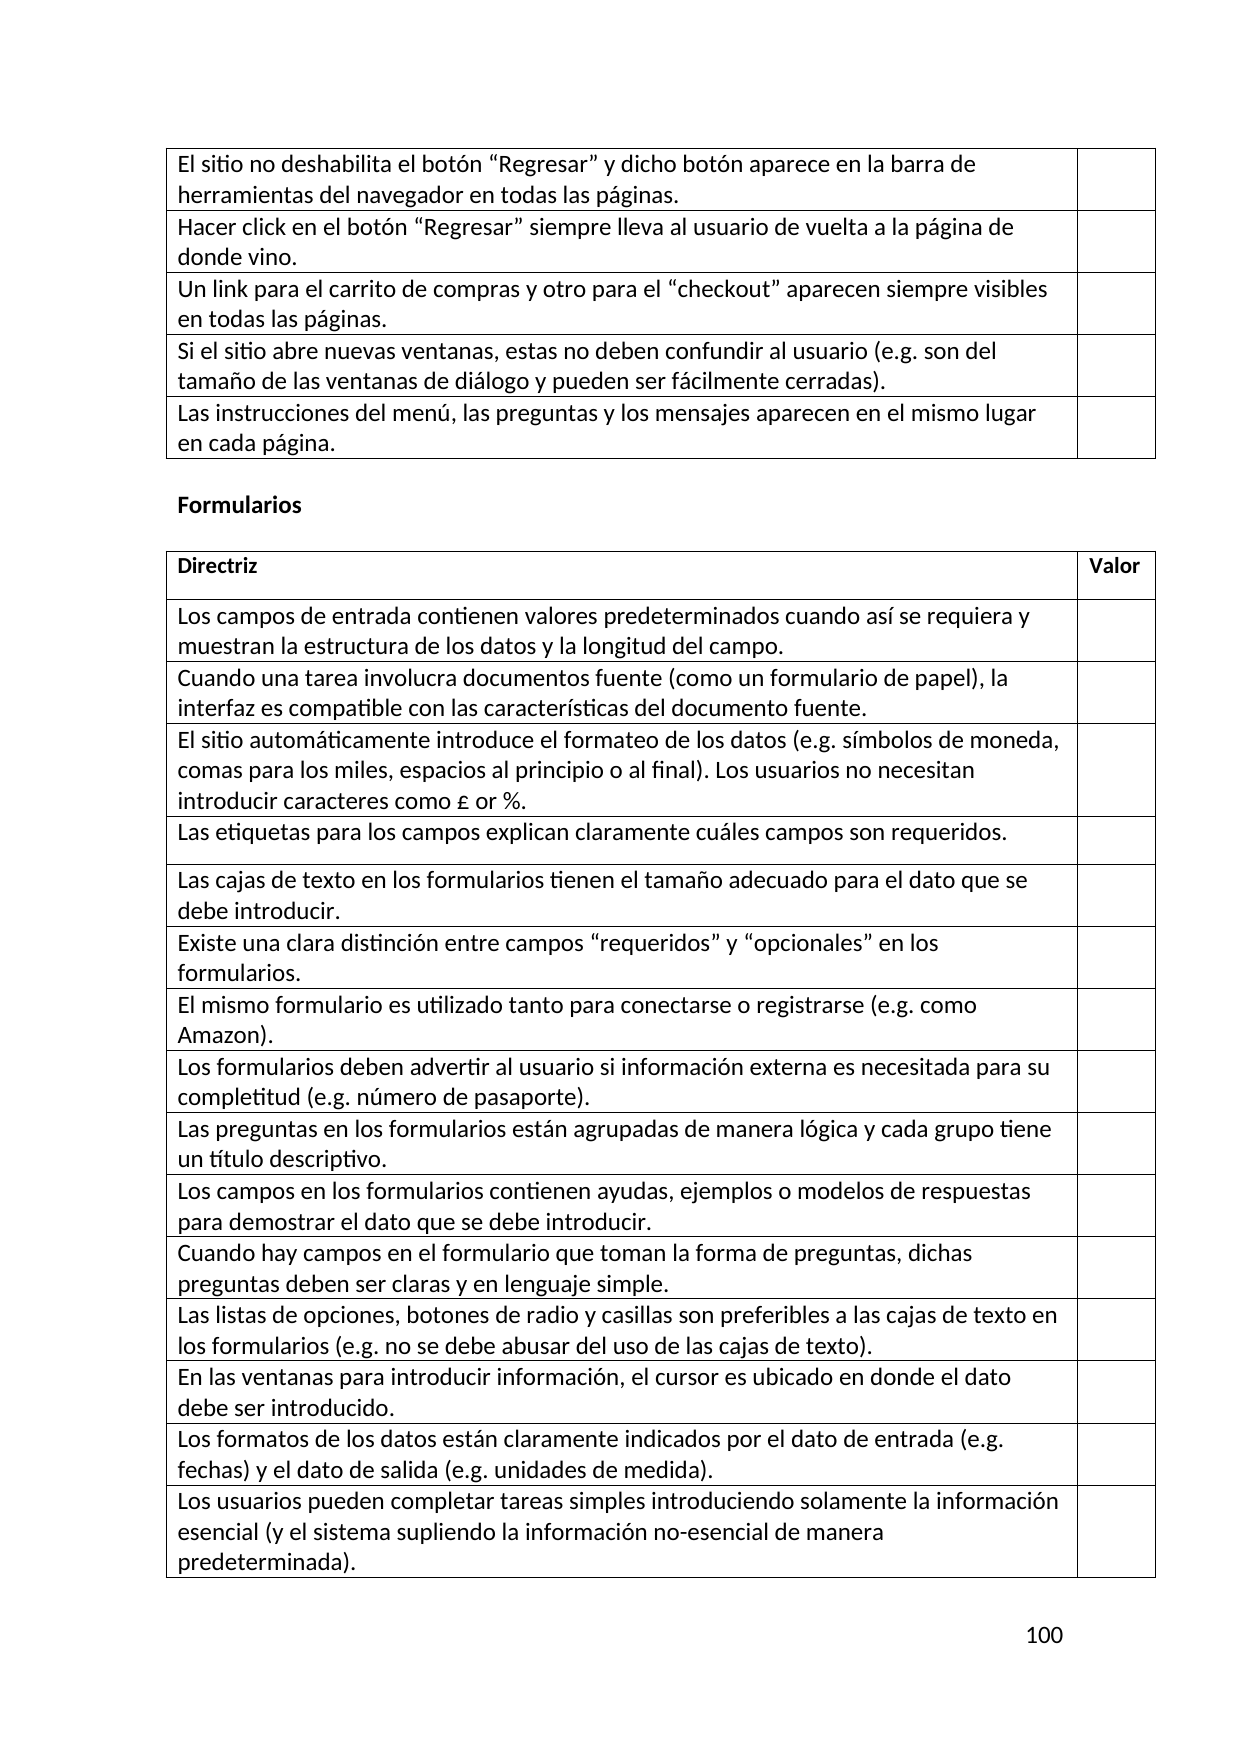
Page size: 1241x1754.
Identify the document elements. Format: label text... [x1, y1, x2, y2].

table_cell [1078, 1237, 1155, 1298]
table_cell [1078, 662, 1155, 723]
table_cell [1078, 724, 1155, 816]
table_cell En las ventanas para introducir información, el cursor es ubicado en donde el dato debe ser introducido. [167, 1361, 1077, 1422]
table_cell Las etiquetas para los campos explican claramente cuáles campos son requeridos. [167, 817, 1077, 864]
table_cell [1078, 1175, 1155, 1236]
table_cell Los formularios deben advertir al usuario si información externa es necesitada para su completitud (e.g. número de pasaporte). [167, 1051, 1077, 1112]
table_header Directriz [167, 552, 1077, 599]
table_cell El sitio no deshabilita el botón “Regresar” y dicho botón aparece en la barra de herramientas del navegador en todas las páginas. [167, 149, 1077, 210]
table_cell [1078, 989, 1155, 1050]
table_cell Las cajas de texto en los formularios tienen el tamaño adecuado para el dato que se debe introducir. [167, 865, 1077, 926]
table_cell Los formatos de los datos están claramente indicados por el dato de entrada (e.g. fechas) y el dato de salida (e.g. unidades de medida). [167, 1424, 1077, 1484]
table_cell [1078, 600, 1155, 661]
table_cell [1078, 1113, 1155, 1174]
table_cell [1078, 865, 1155, 926]
table_cell El sitio automáticamente introduce el formateo de los datos (e.g. símbolos de moneda, comas para los miles, espacios al principio o al final). Los usuarios no necesitan introducir caracteres como £ or %. [167, 724, 1077, 816]
table_cell [1078, 1051, 1155, 1112]
table_cell Cuando una tarea involucra documentos fuente (como un formulario de papel), la interfaz es compatible con las características del documento fuente. [167, 662, 1077, 723]
table_cell Si el sitio abre nuevas ventanas, estas no deben confundir al usuario (e.g. son del tamaño de las ventanas de diálogo y pueden ser fácilmente cerradas). [167, 335, 1077, 396]
table_cell [1078, 817, 1155, 864]
table_cell Los campos de entrada contienen valores predeterminados cuando así se requiera y muestran la estructura de los datos y la longitud del campo. [167, 600, 1077, 661]
table_cell Un link para el carrito de compras y otro para el “checkout” aparecen siempre visibles en todas las páginas. [167, 273, 1077, 334]
table_cell [1078, 927, 1155, 988]
table_cell Existe una clara distinción entre campos “requeridos” y “opcionales” en los formularios. [167, 927, 1077, 988]
table_cell [1078, 1361, 1155, 1422]
text Formularios [177, 489, 1063, 520]
table_cell [1078, 397, 1155, 458]
table_cell Las instrucciones del menú, las preguntas y los mensajes aparecen en el mismo lugar en cada página. [167, 397, 1077, 458]
table_header Valor [1078, 552, 1155, 599]
table_cell Las preguntas en los formularios están agrupadas de manera lógica y cada grupo tiene un título descriptivo. [167, 1113, 1077, 1174]
table_cell [1078, 1299, 1155, 1360]
table_cell [1078, 149, 1155, 210]
table_cell [1078, 335, 1155, 396]
table_cell El mismo formulario es utilizado tanto para conectarse o registrarse (e.g. como Amazon). [167, 989, 1077, 1050]
table_cell Hacer click en el botón “Regresar” siempre lleva al usuario de vuelta a la página de donde vino. [167, 211, 1077, 272]
table_cell Cuando hay campos en el formulario que toman la forma de preguntas, dichas preguntas deben ser claras y en lenguaje simple. [167, 1237, 1077, 1298]
table_cell [1078, 1424, 1155, 1484]
table_cell [1078, 273, 1155, 334]
table_cell Las listas de opciones, botones de radio y casillas son preferibles a las cajas de texto en los formularios (e.g. no se debe abusar del uso de las cajas de texto). [167, 1299, 1077, 1360]
table_cell Los campos en los formularios contienen ayudas, ejemplos o modelos de respuestas para demostrar el dato que se debe introducir. [167, 1175, 1077, 1236]
table_cell Los usuarios pueden completar tareas simples introduciendo solamente la información esencial (y el sistema supliendo la información no-esencial de manera predeterminada). [167, 1486, 1077, 1577]
table_cell [1078, 211, 1155, 272]
table_cell [1078, 1486, 1155, 1577]
